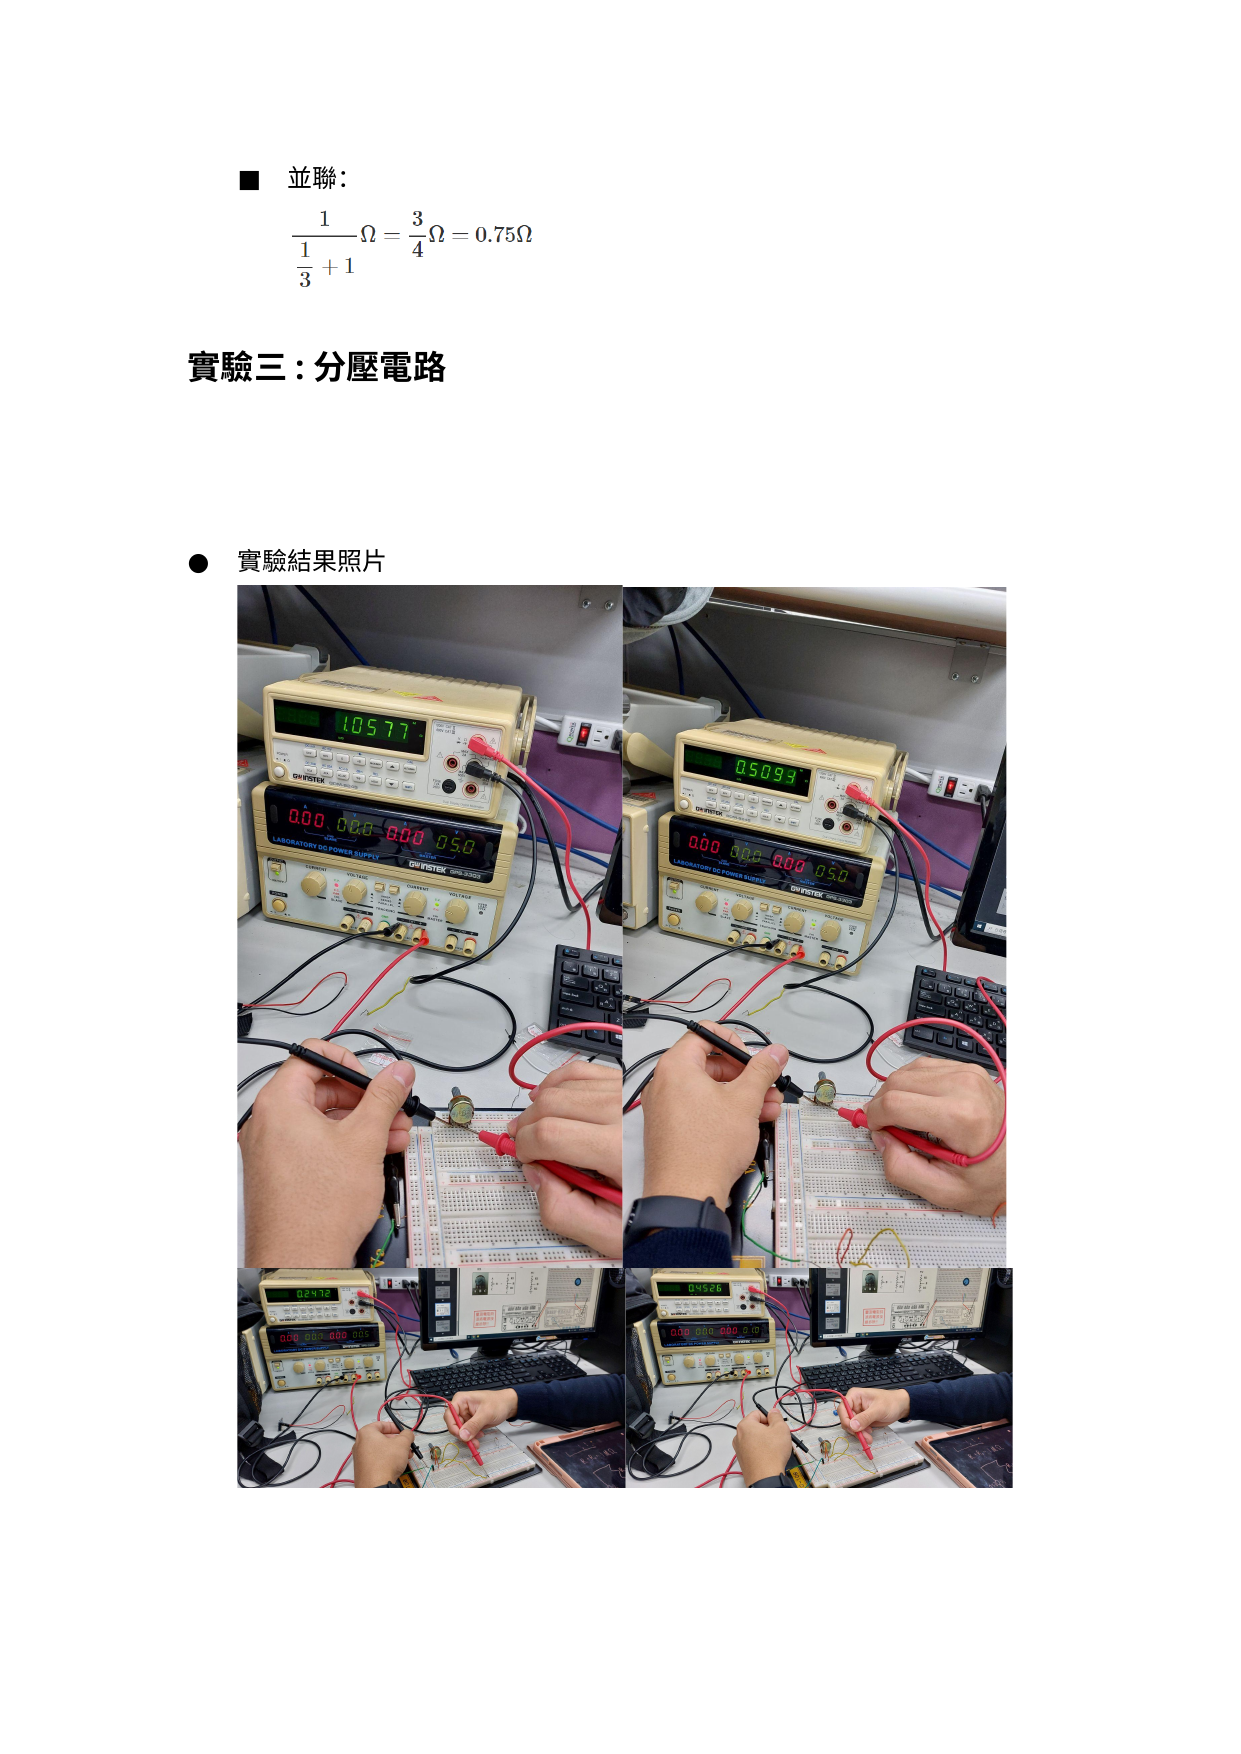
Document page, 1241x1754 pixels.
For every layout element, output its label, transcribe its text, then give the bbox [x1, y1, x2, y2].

subtitle 實驗三 : 分壓電路 [187, 341, 1053, 389]
list 並聯： [237, 150, 1053, 201]
picture [237, 585, 1013, 1488]
list 實驗結果照片 [187, 534, 1053, 585]
picture [287, 201, 538, 294]
